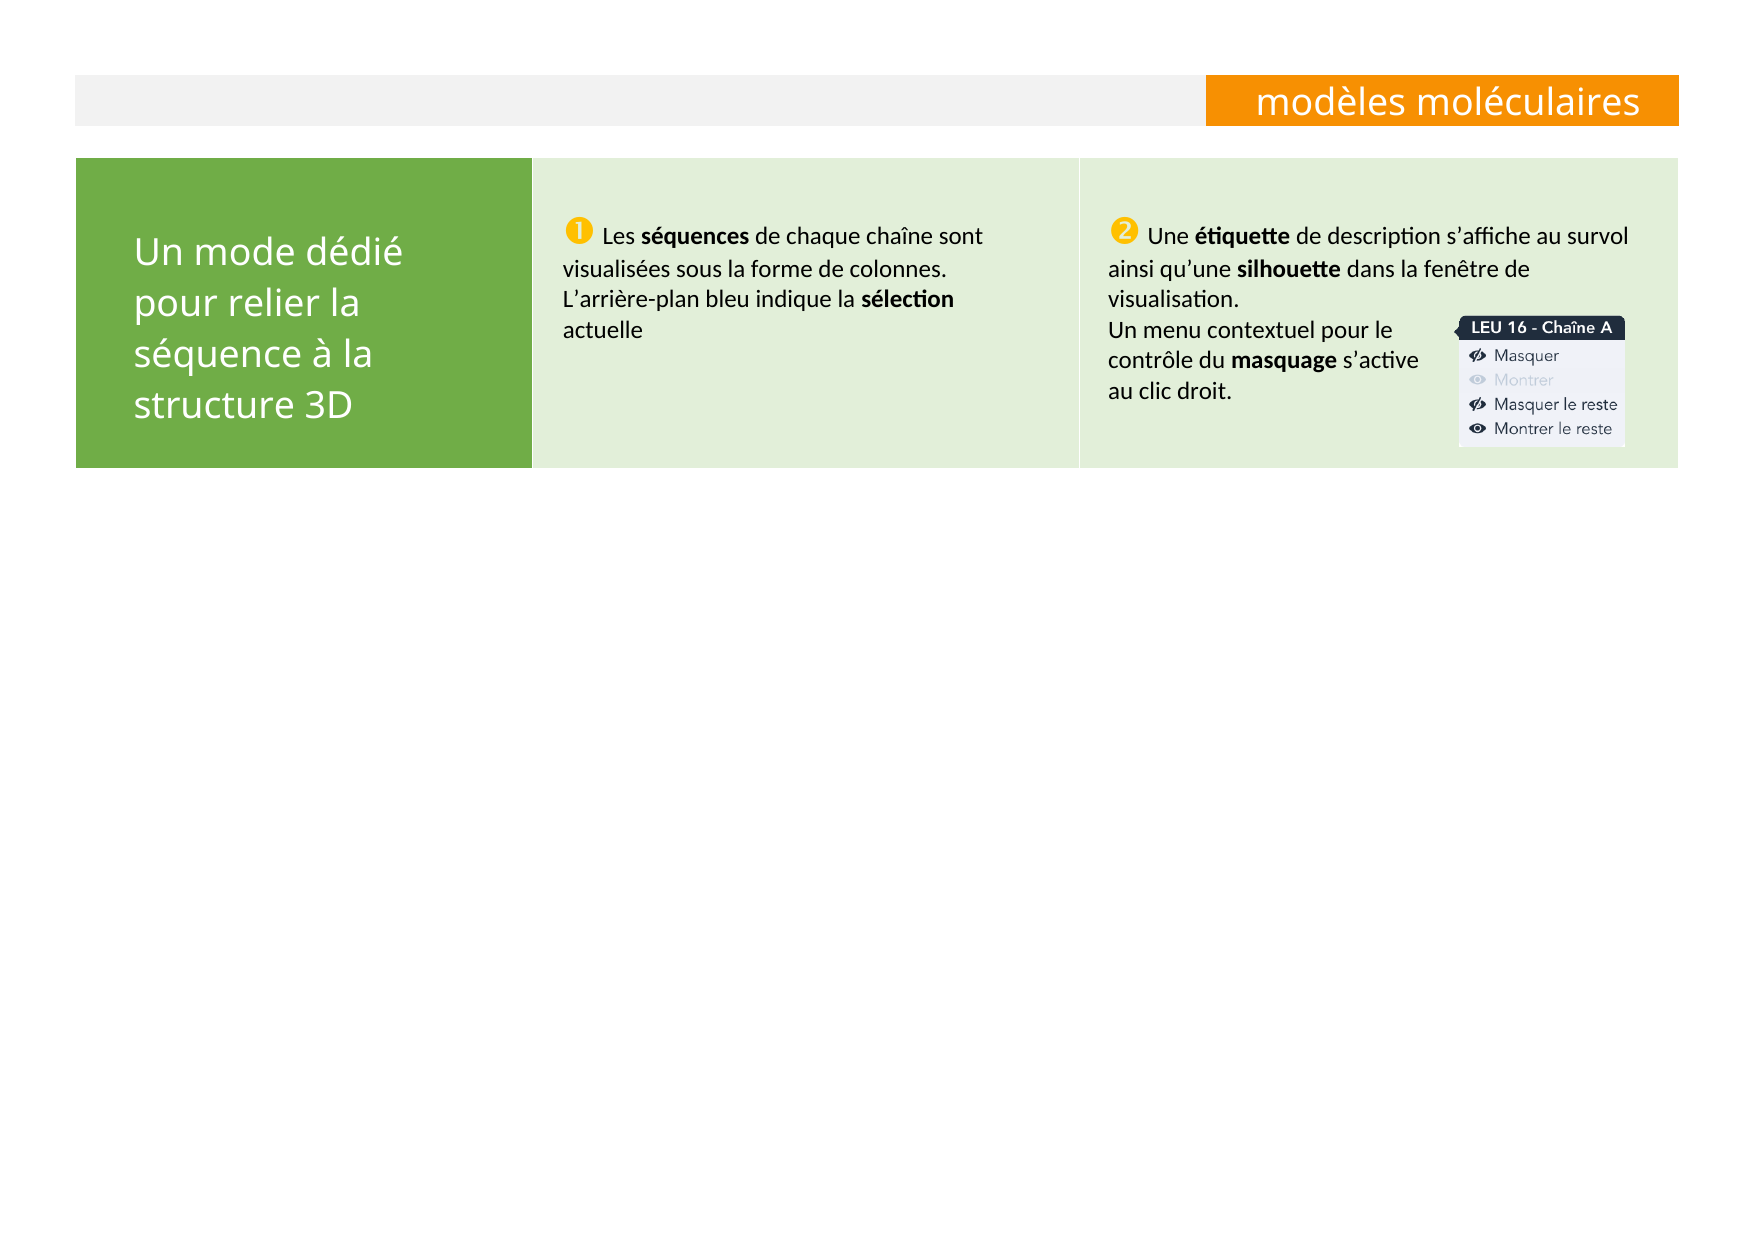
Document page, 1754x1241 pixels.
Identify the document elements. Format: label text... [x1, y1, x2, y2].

table_header Les séquences de chaque chaîne sont visualisées sous la forme de colonnes. L’arrière-plan bleu indique la sélection actuelle [533, 158, 1079, 468]
table_header Un mode dédié pour relier la séquence à la structure 3D [76, 158, 532, 468]
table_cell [75, 75, 1206, 126]
table_header Une étiquette de description s’affiche au survol ainsi qu’une silhouette dans la fenêtre de visualisation. Un menu contextuel pour le contrôle du masquage s’active au clic droit. [1080, 158, 1678, 468]
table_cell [1206, 75, 1679, 126]
picture [1452, 313, 1627, 449]
